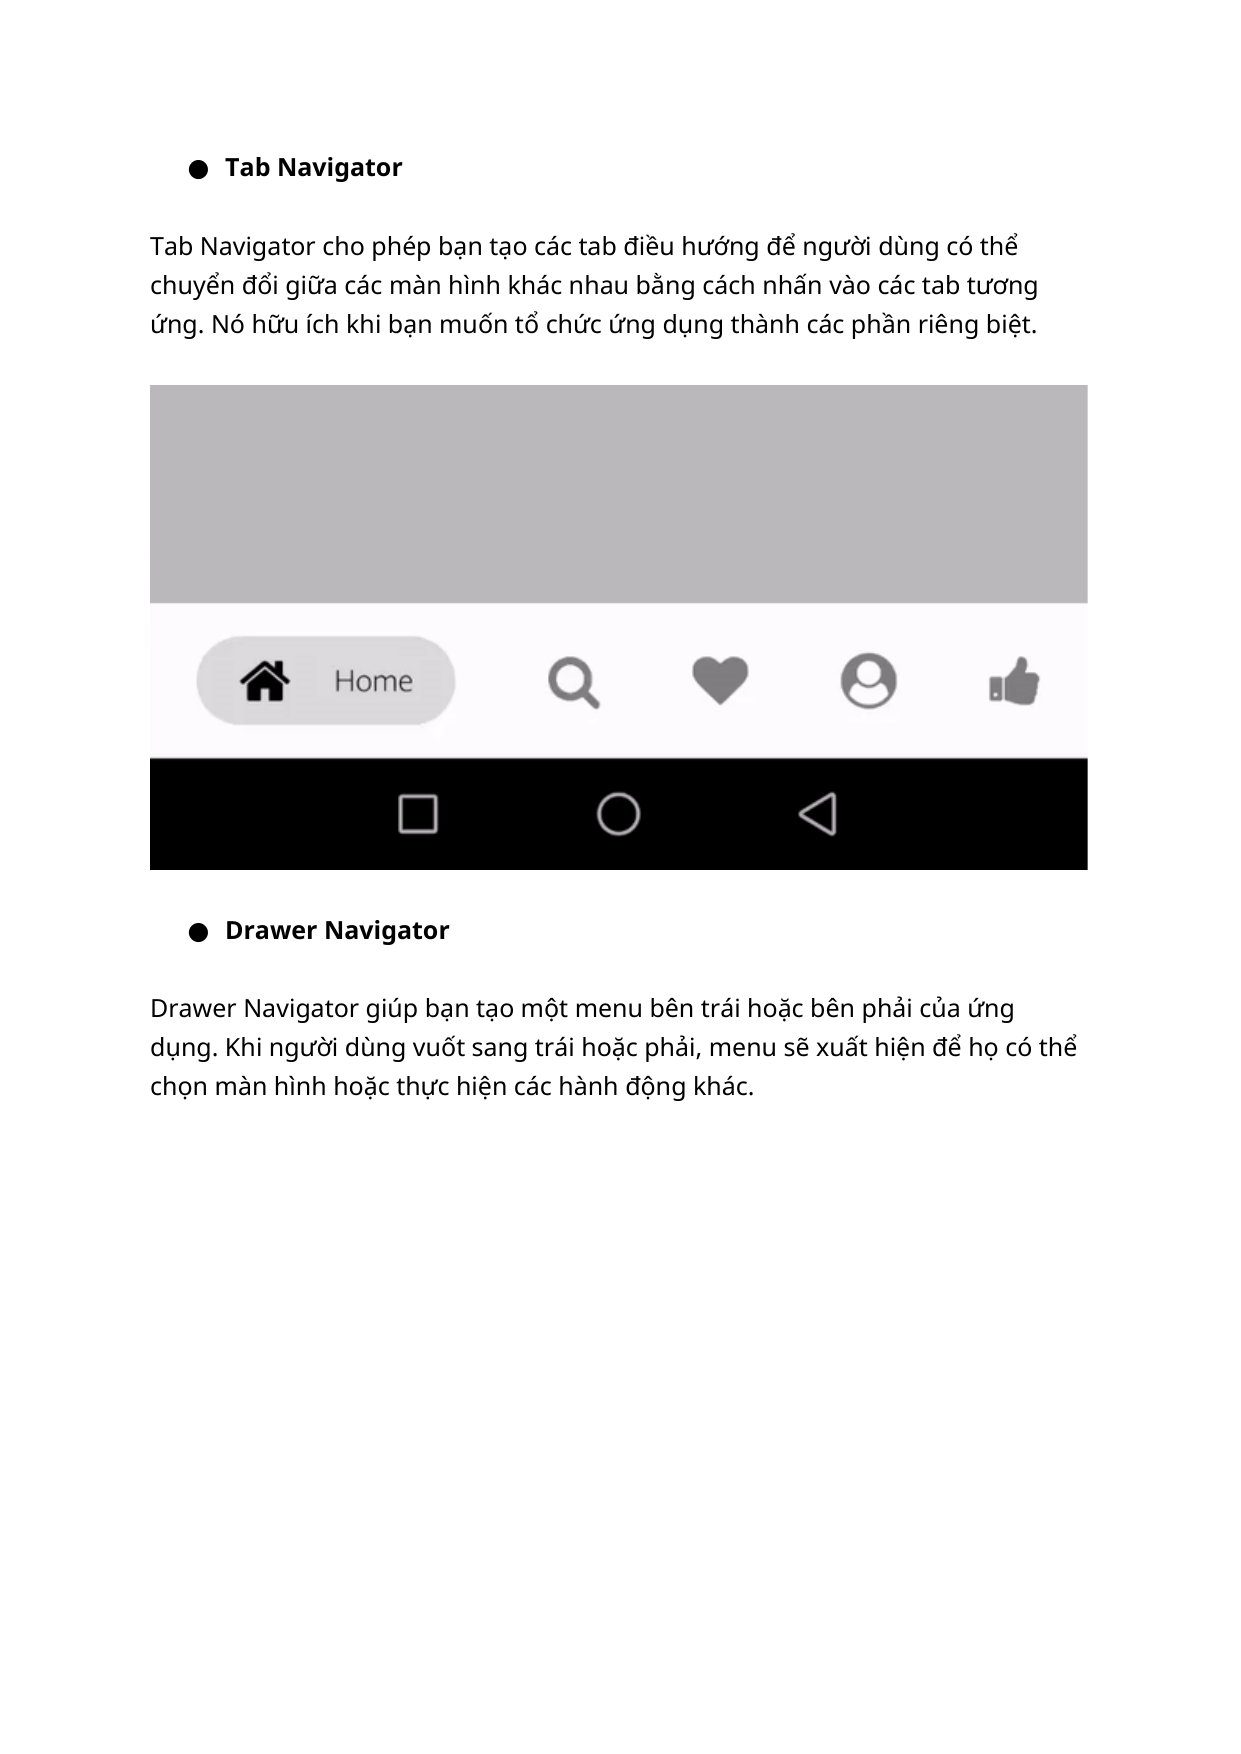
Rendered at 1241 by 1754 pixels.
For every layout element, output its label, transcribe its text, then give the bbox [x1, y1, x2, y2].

picture [150, 385, 1088, 870]
list Drawer Navigator [187, 912, 1090, 946]
text Drawer Navigator giúp bạn tạo một menu bên trái hoặc bên phải của ứng dụng. Khi người dùng vuốt sang trái hoặc phải, menu sẽ xuất hiện để họ có thể chọn màn hình hoặc thực hiện các hành động khác. [150, 991, 1090, 1103]
list Tab Navigator [187, 150, 1090, 184]
text Tab Navigator cho phép bạn tạo các tab điều hướng để người dùng có thể chuyển đổi giữa các màn hình khác nhau bằng cách nhấn vào các tab tương ứng. Nó hữu ích khi bạn muốn tổ chức ứng dụng thành các phần riêng biệt. [150, 228, 1090, 341]
